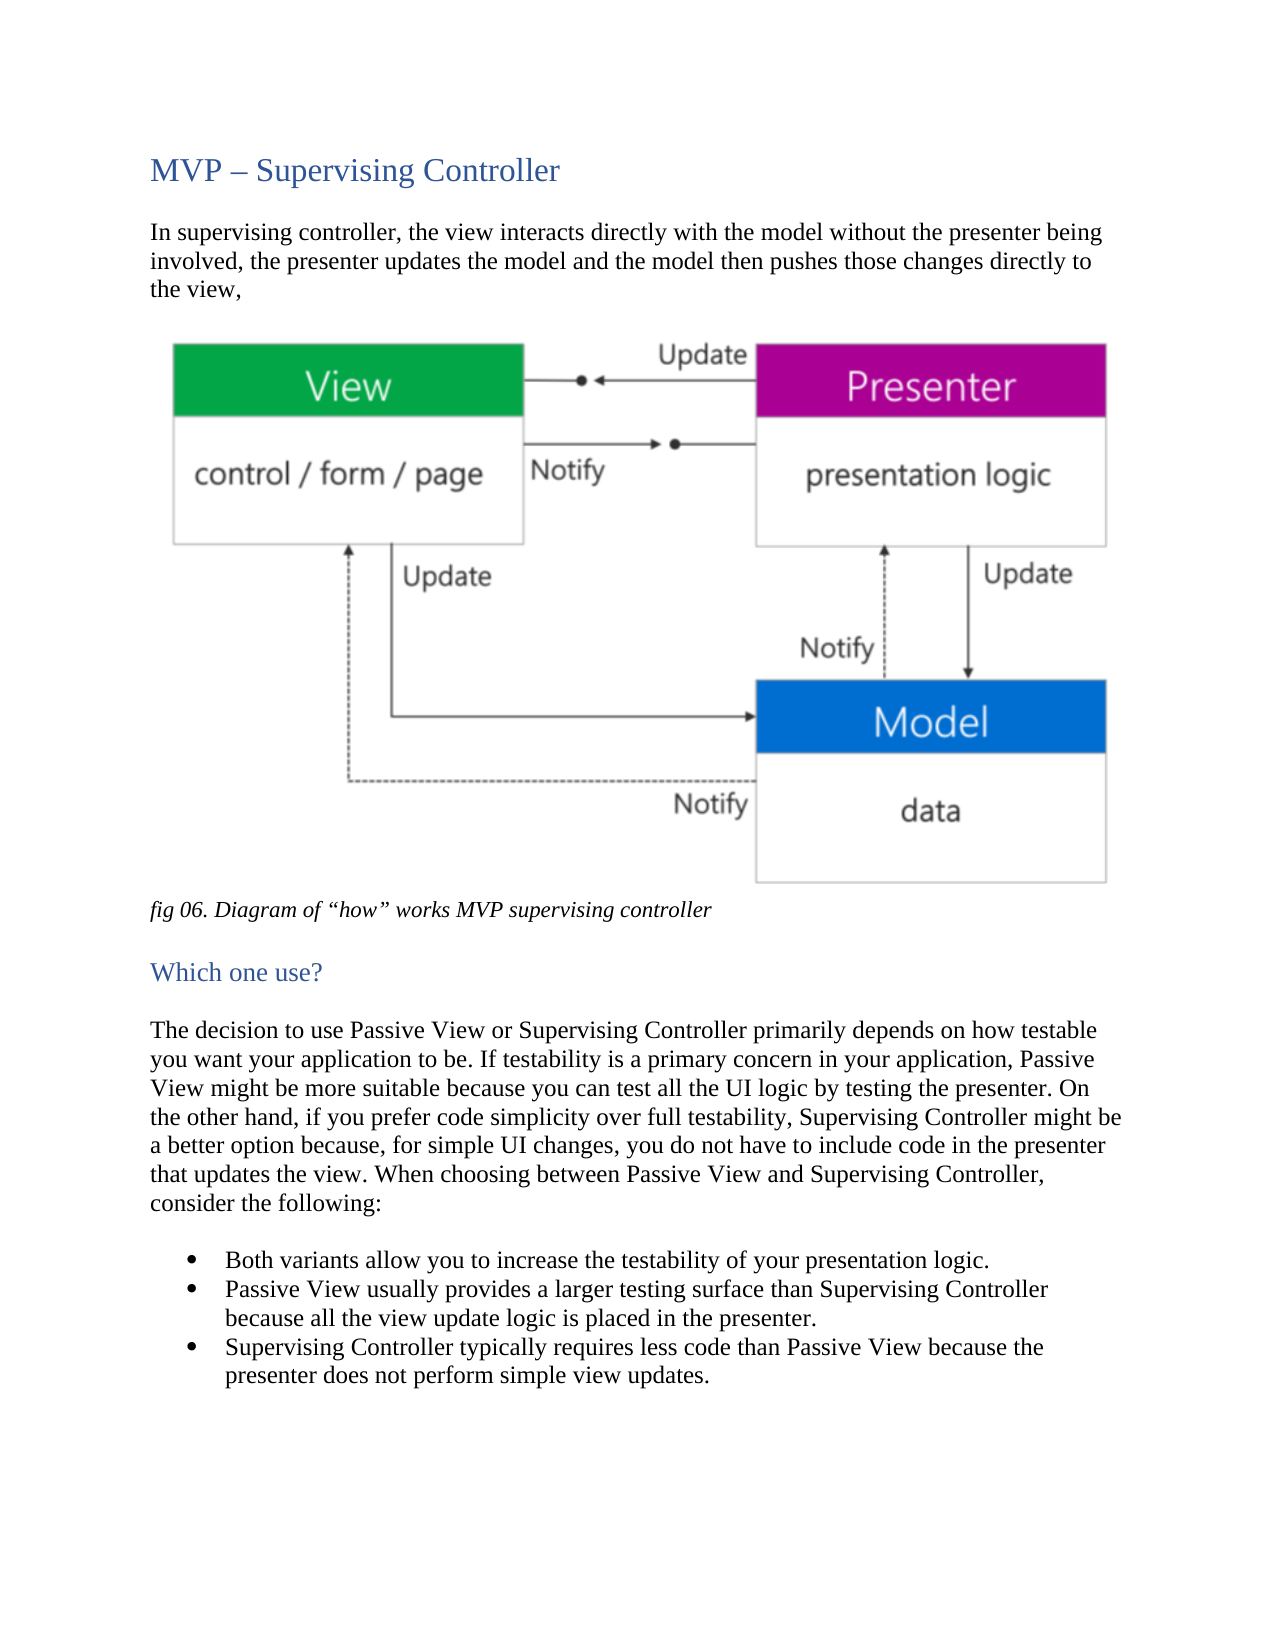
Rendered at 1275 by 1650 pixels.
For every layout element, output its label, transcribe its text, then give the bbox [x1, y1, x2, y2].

list Supervising Controller typically requires less code than Passive View because the presenter does not perform simple view updates. [187, 1332, 1125, 1389]
list Passive View usually provides a larger testing surface than Supervising Controller because all the view update logic is placed in the presenter. [187, 1274, 1125, 1332]
subtitle MVP – Supervising Controller [150, 150, 1125, 188]
subtitle Which one use? [150, 956, 1125, 987]
list Both variants allow you to increase the testability of your presentation logic. [187, 1246, 1125, 1274]
text fig 06. Diagram of “how” works MVP supervising controller [150, 897, 1125, 923]
text In supervising controller, the view interacts directly with the model without the presenter being involved, the presenter updates the model and the model then pushes those changes directly to the view, [150, 217, 1125, 303]
text The decision to use Passive View or Supervising Controller primarily depends on how testable you want your application to be. If testability is a primary concern in your application, Passive View might be more suitable because you can test all the UI logic by testing the presenter. On the other hand, if you prefer code simplicity over full testability, Supervising Controller might be a better option because, for simple UI changes, you do not have to include code in the presenter that updates the view. When choosing between Passive View and Supervising Controller, consider the following: [150, 1016, 1125, 1217]
picture [150, 332, 1125, 897]
